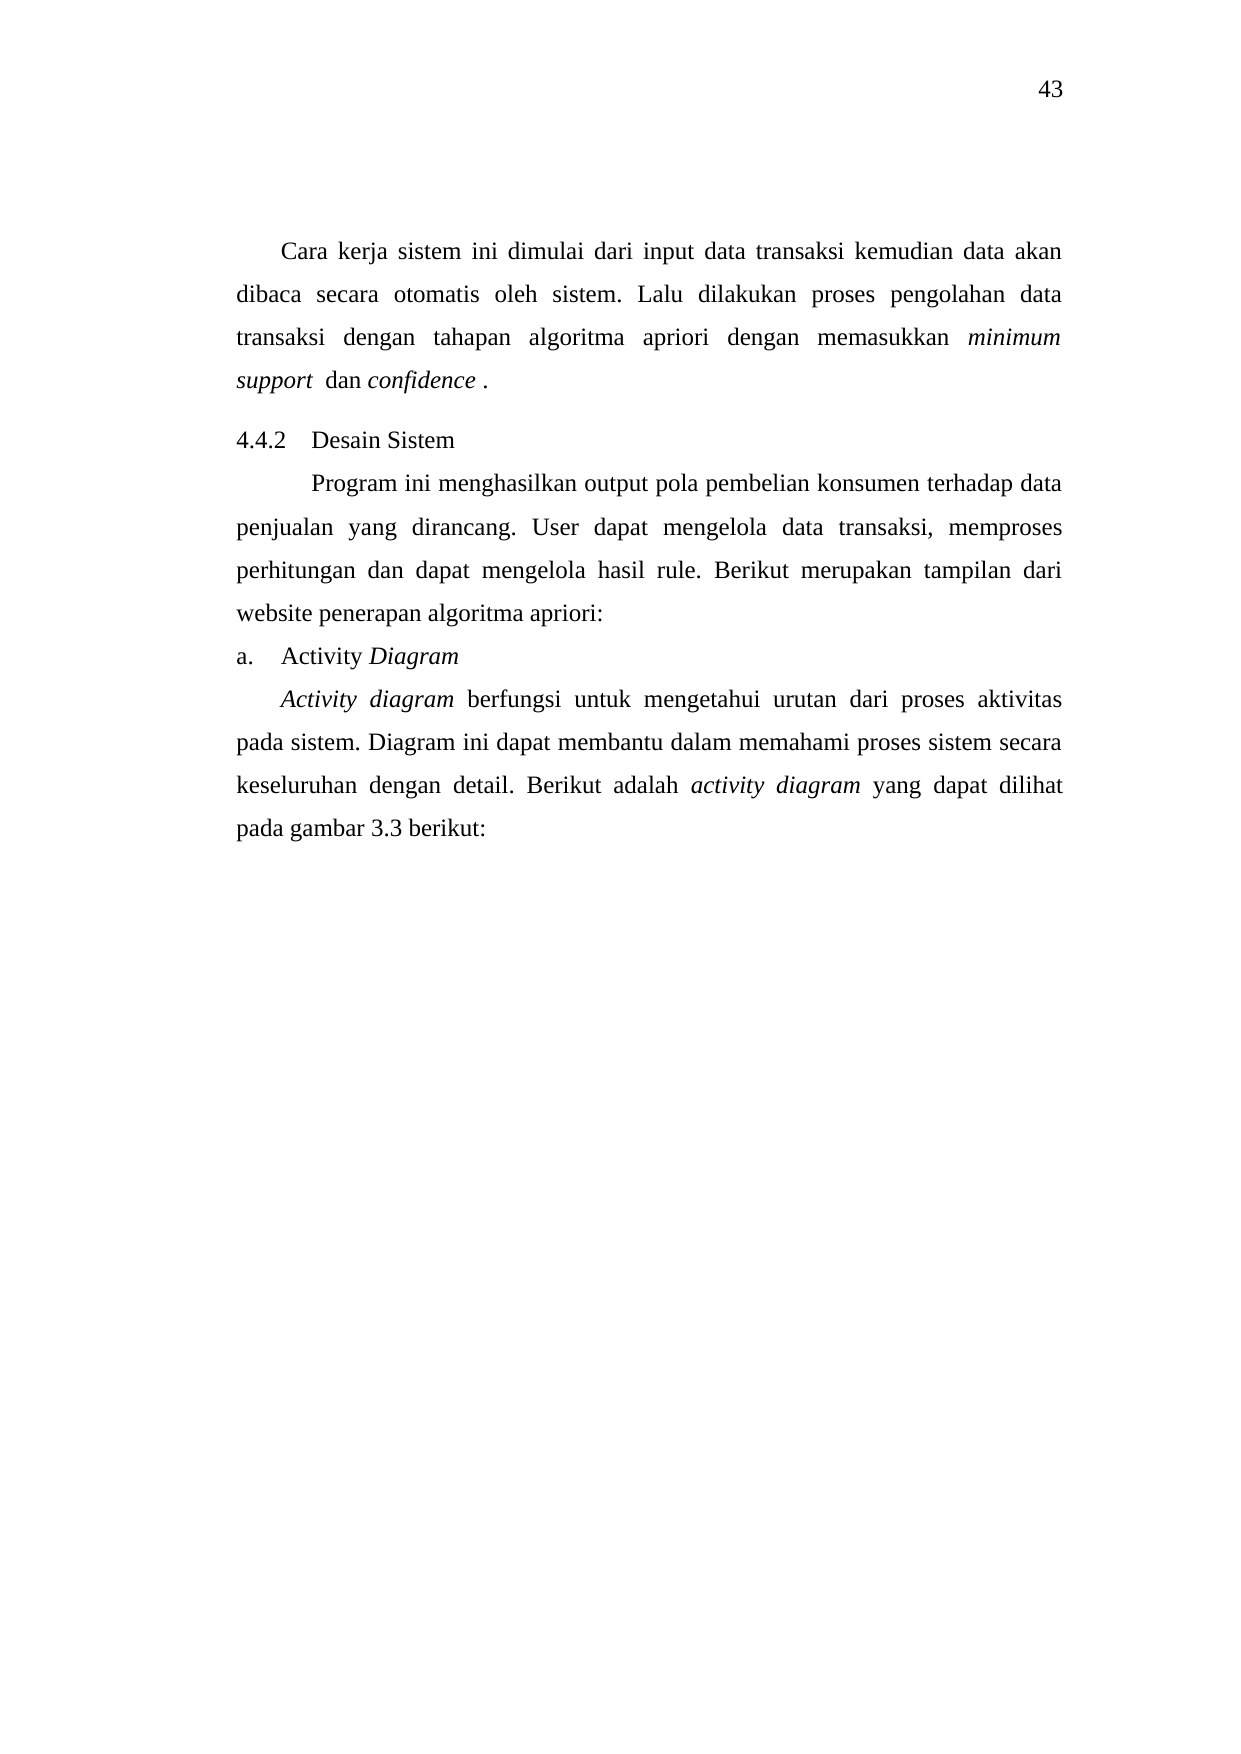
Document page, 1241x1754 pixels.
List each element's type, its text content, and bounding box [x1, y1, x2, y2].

subtitle Desain Sistem [236, 425, 1063, 454]
text Cara kerja sistem ini dimulai dari input data transaksi kemudian data akan dibaca secara otomatis oleh sistem. Lalu dilakukan proses pengolahan data transaksi dengan tahapan algoritma apriori dengan memasukkan minimum support dan confidence . [236, 236, 1063, 394]
text Program ini menghasilkan output pola pembelian konsumen terhadap data penjualan yang dirancang. User dapat mengelola data transaksi, memproses perhitungan dan dapat mengelola hasil rule. Berikut merupakan tampilan dari website penerapan algoritma apriori: [236, 468, 1063, 627]
list Activity Diagram [236, 641, 1063, 670]
text Activity diagram berfungsi untuk mengetahui urutan dari proses aktivitas pada sistem. Diagram ini dapat membantu dalam memahami proses sistem secara keseluruhan dengan detail. Berikut adalah activity diagram yang dapat dilihat pada gambar 3.3 berikut: [236, 684, 1063, 842]
